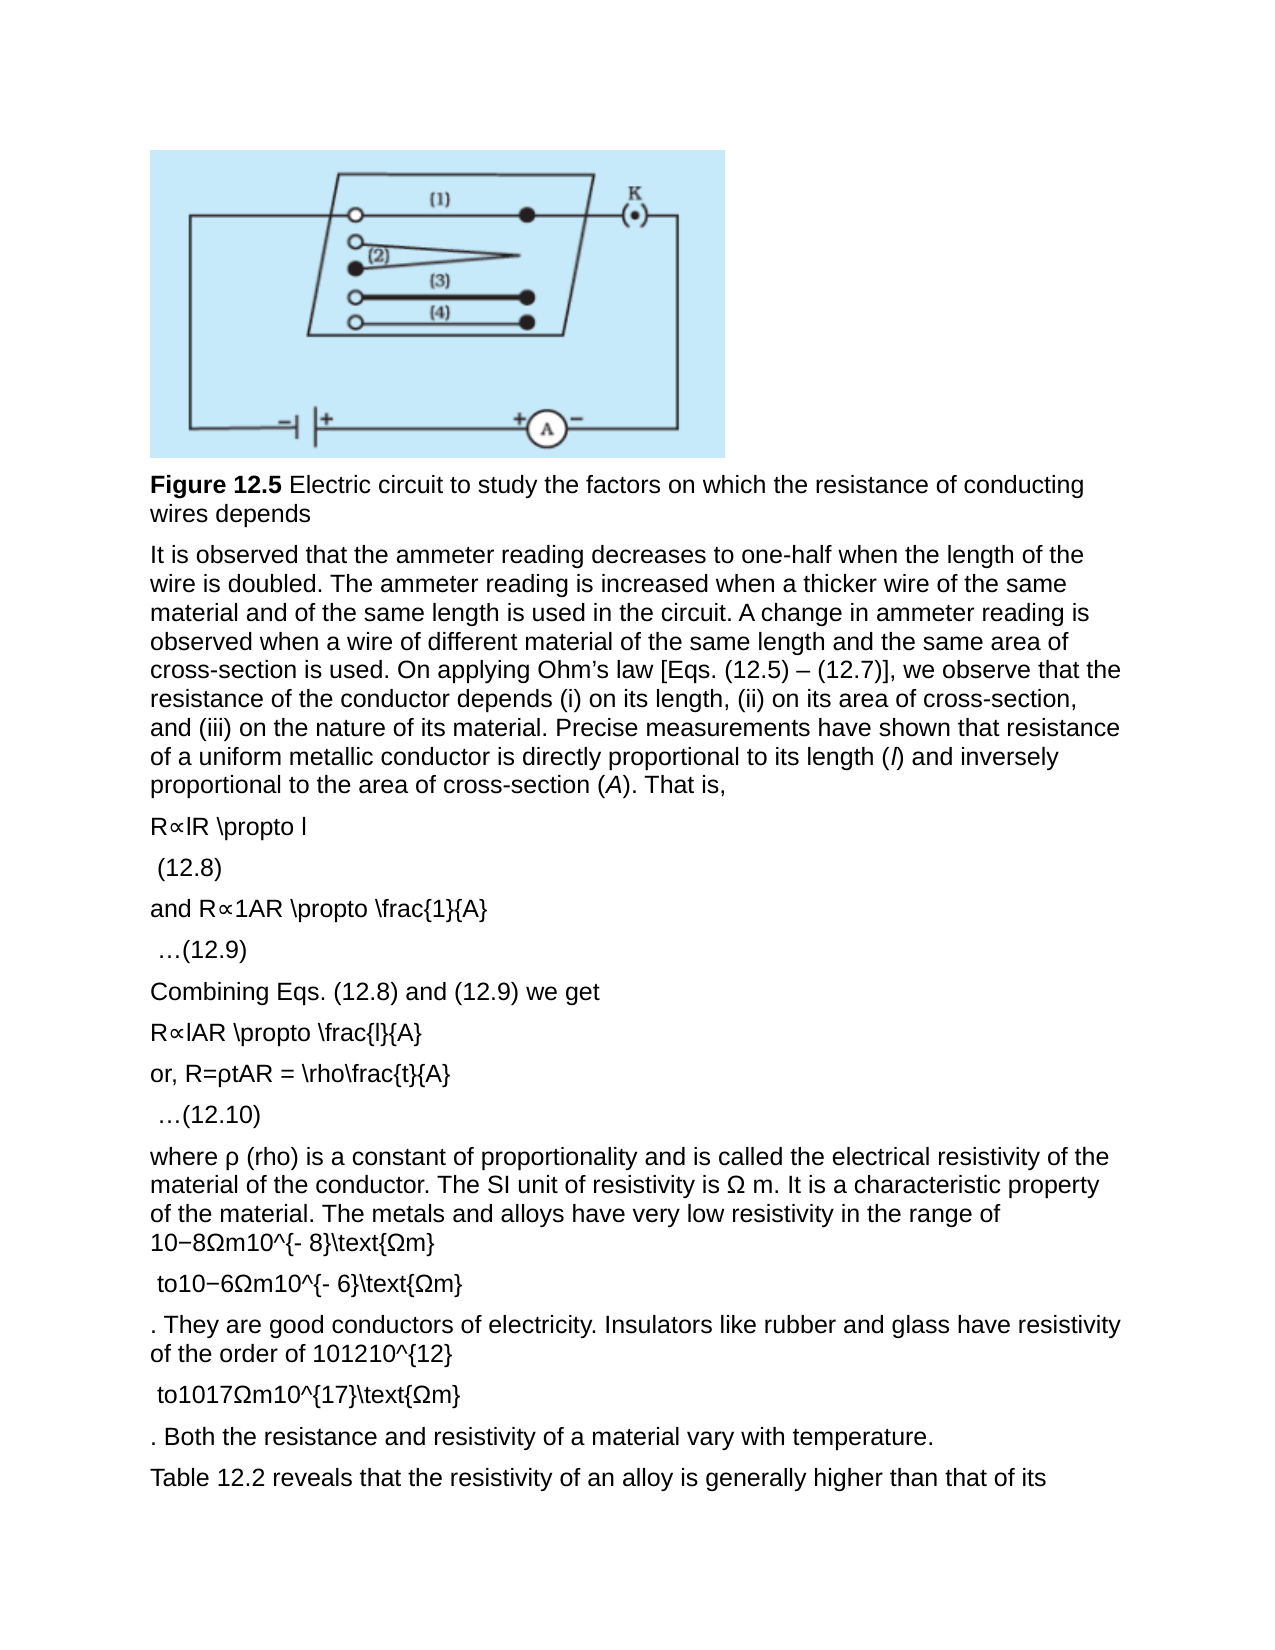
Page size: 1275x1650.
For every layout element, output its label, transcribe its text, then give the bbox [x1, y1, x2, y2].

text . They are good conductors of electricity. Insulators like rubber and glass have resistivity of the order of 101210^{12} [150, 1310, 1125, 1368]
text Figure 12.5 Electric circuit to study the factors on which the resistance of conducting wires depends [150, 470, 1125, 528]
text It is observed that the ammeter reading decreases to one-half when the length of the wire is doubled. The ammeter reading is increased when a thicker wire of the same material and of the same length is used in the circuit. A change in ammeter reading is observed when a wire of different material of the same length and the same area of cross-section is used. On applying Ohm’s law [Eqs. (12.5) – (12.7)], we observe that the resistance of the conductor depends (i) on its length, (ii) on its area of cross-section, and (iii) on the nature of its material. Precise measurements have shown that resistance of a uniform metallic conductor is directly proportional to its length (l) and inversely proportional to the area of cross-section (A). That is, [150, 540, 1125, 799]
text where ρ (rho) is a constant of proportionality and is called the electrical resistivity of the material of the conductor. The SI unit of resistivity is Ω m. It is a characteristic property of the material. The metals and alloys have very low resistivity in the range of 10−8Ωm10^{- 8}\text{Ωm} [150, 1142, 1125, 1257]
text . Both the resistance and resistivity of a material vary with temperature. [150, 1422, 1125, 1450]
text or, R=ρtAR = \rho\frac{t}{A} [150, 1059, 1125, 1088]
text R∝lR \propto l [150, 812, 1125, 840]
text (12.8) [150, 853, 1125, 882]
picture [150, 150, 725, 458]
text Combining Eqs. (12.8) and (12.9) we get [150, 977, 1125, 1005]
text to1017Ωm10^{17}\text{Ωm} [150, 1380, 1125, 1409]
text …(12.9) [150, 935, 1125, 964]
text R∝lAR \propto \frac{l}{A} [150, 1018, 1125, 1047]
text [150, 1463, 1125, 1492]
text …(12.10) [150, 1100, 1125, 1129]
text to10−6Ωm10^{- 6}\text{Ωm} [150, 1269, 1125, 1298]
text and R∝1AR \propto \frac{1}{A} [150, 894, 1125, 923]
